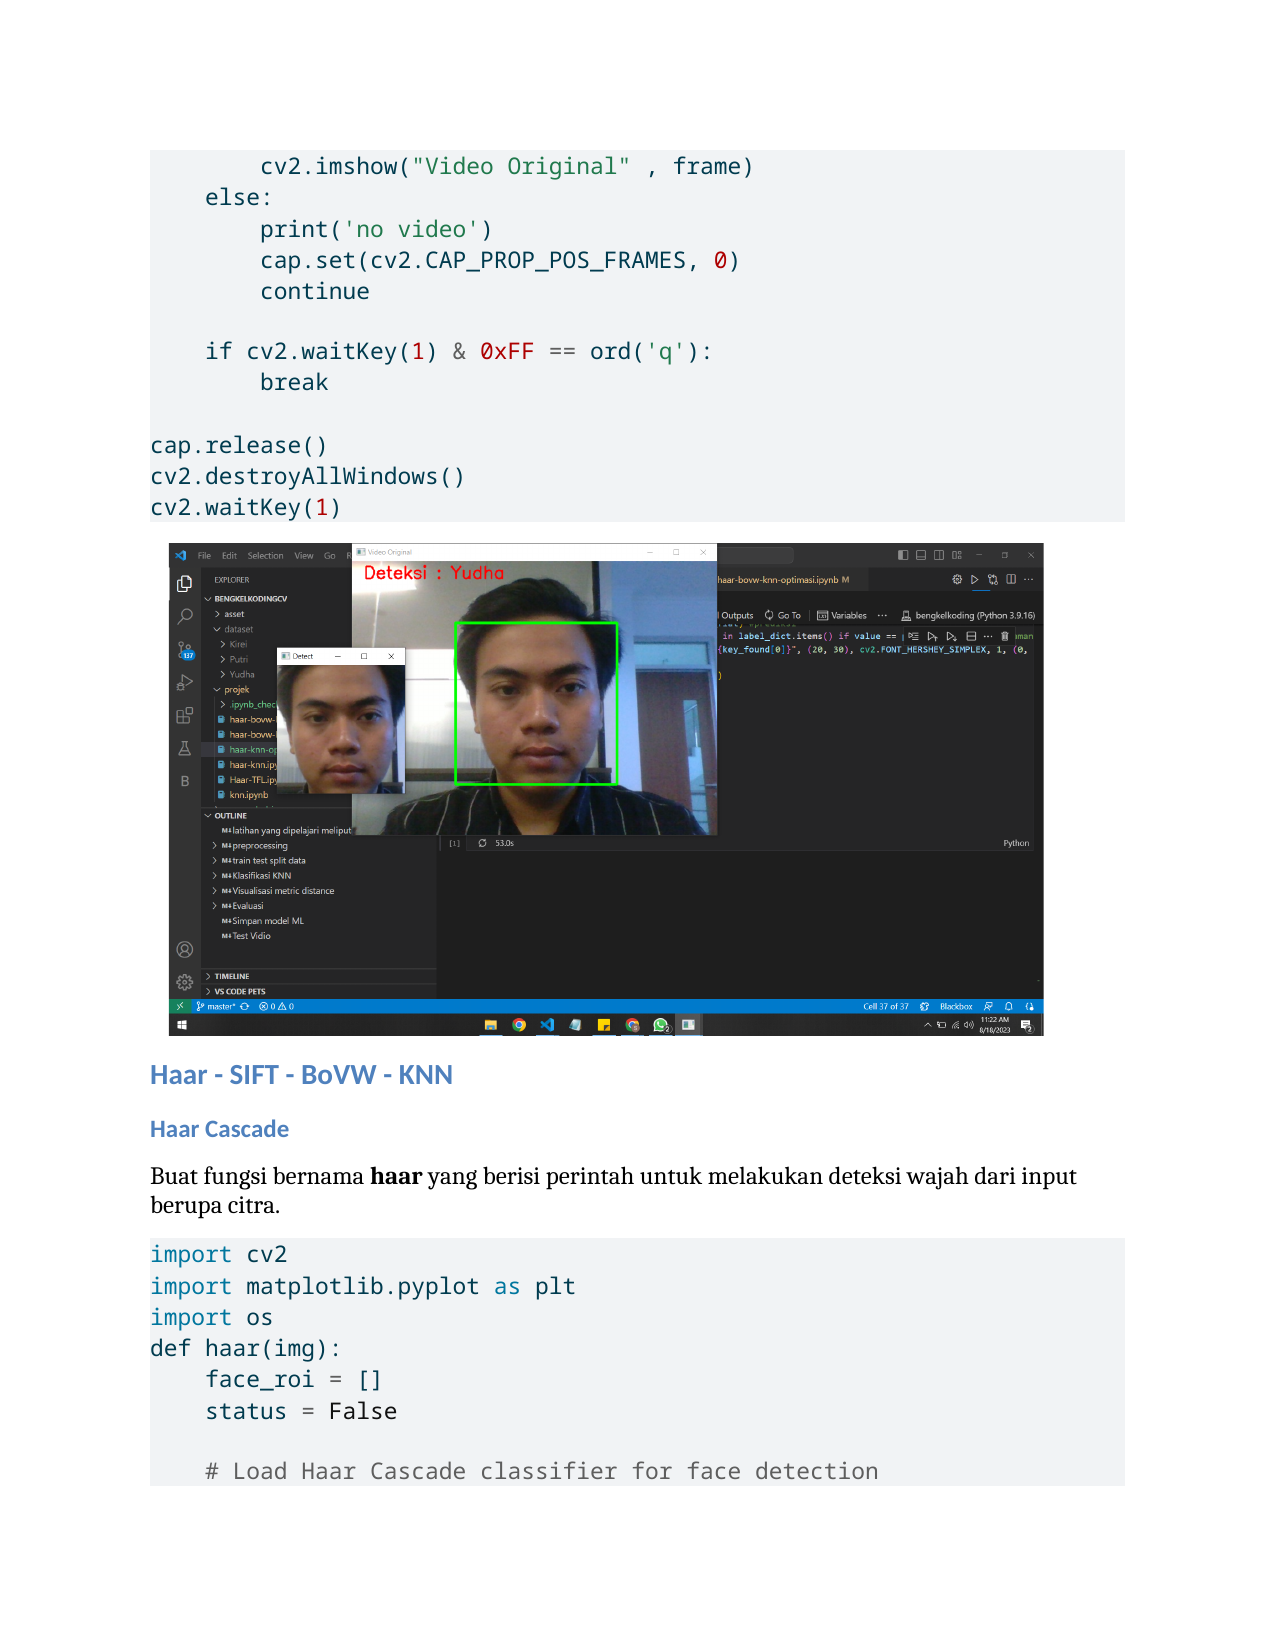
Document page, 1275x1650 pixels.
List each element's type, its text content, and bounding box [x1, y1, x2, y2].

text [150, 150, 1125, 522]
picture [168, 543, 1044, 1036]
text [150, 1238, 1125, 1486]
subtitle Haar Cascade [150, 1113, 1125, 1143]
text Buat fungsi bernama haar yang berisi perintah untuk melakukan deteksi wajah dari input berupa citra. [150, 1162, 1125, 1219]
subtitle Haar - SIFT - BoVW - KNN [150, 1056, 1125, 1092]
